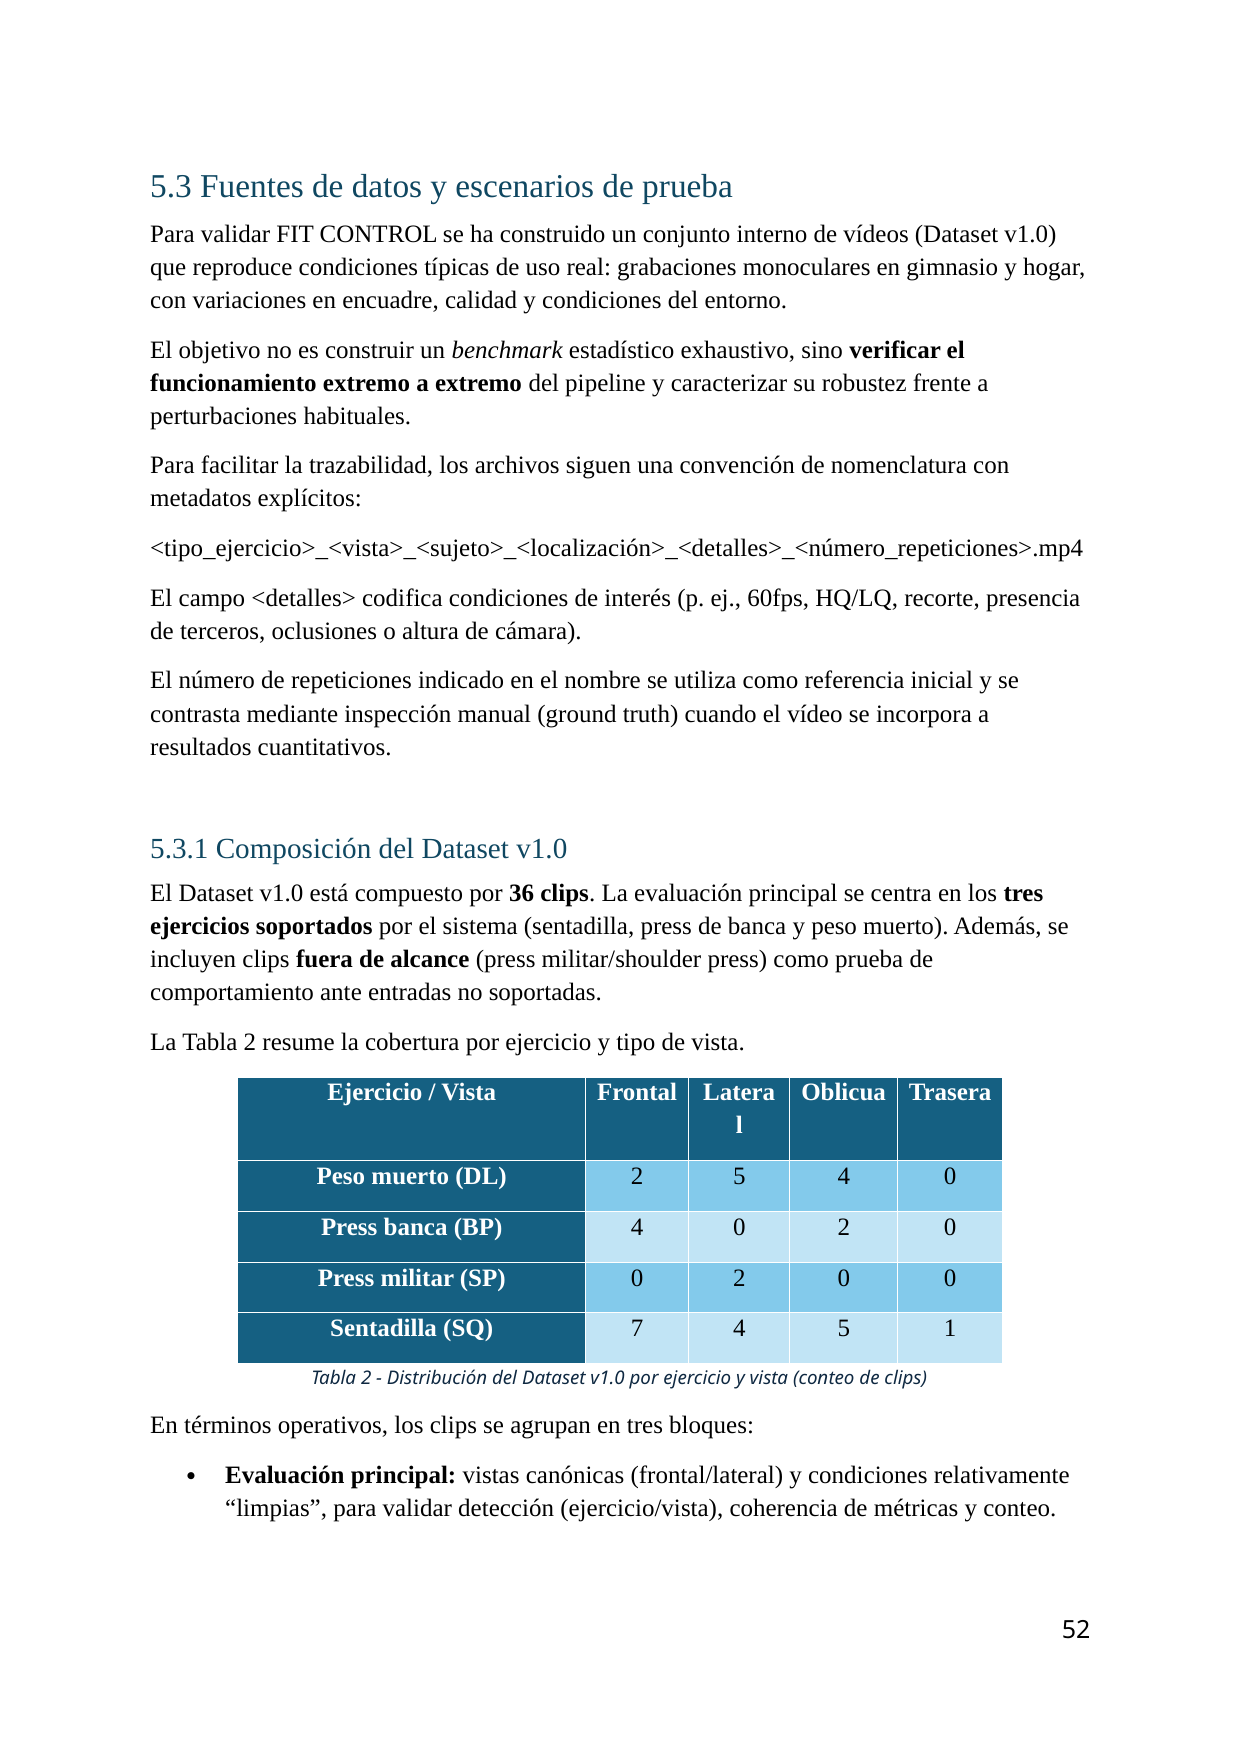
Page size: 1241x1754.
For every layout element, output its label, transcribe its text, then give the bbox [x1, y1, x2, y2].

text El Dataset v1.0 está compuesto por 36 clips. La evaluación principal se centra en los tres ejercicios soportados por el sistema (sentadilla, press de banca y peso muerto). Además, se incluyen clips fuera de alcance (press militar/shoulder press) como prueba de comportamiento ante entradas no soportadas. [150, 878, 1090, 1006]
table_cell 4 [790, 1161, 897, 1211]
table_header Trasera [898, 1078, 1002, 1160]
text El número de repeticiones indicado en el nombre se utiliza como referencia inicial y se contrasta mediante inspección manual (ground truth) cuando el vídeo se incorpora a resultados cuantitativos. [150, 666, 1090, 760]
text En términos operativos, los clips se agrupan en tres bloques: [150, 1410, 1090, 1439]
table_cell 0 [689, 1212, 789, 1262]
table_cell 0 [898, 1212, 1002, 1262]
text El campo <detalles> codifica condiciones de interés (p. ej., 60fps, HQ/LQ, recorte, presencia de terceros, oclusiones o altura de cámara). [150, 583, 1090, 645]
table_cell 4 [689, 1313, 789, 1363]
table_cell 2 [586, 1161, 688, 1211]
table_cell 0 [586, 1263, 688, 1312]
table_header Oblicua [790, 1078, 897, 1160]
text Tabla 2 - Distribución del Dataset v1.0 por ejercicio y vista (conteo de clips) [150, 1364, 1090, 1389]
table_cell 5 [790, 1313, 897, 1363]
table_cell Press banca (BP) [238, 1212, 585, 1262]
table_cell 2 [790, 1212, 897, 1262]
table_cell Sentadilla (SQ) [238, 1313, 585, 1363]
table_cell 2 [689, 1263, 789, 1312]
table_cell 5 [689, 1161, 789, 1211]
table_cell 0 [790, 1263, 897, 1312]
table_header Ejercicio / Vista [238, 1078, 585, 1160]
table_cell 1 [898, 1313, 1002, 1363]
text La Tabla 2 resume la cobertura por ejercicio y tipo de vista. [150, 1027, 1090, 1055]
table_cell 0 [898, 1161, 1002, 1211]
text <tipo_ejercicio>_<vista>_<sujeto>_<localización>_<detalles>_<número_repeticiones>.mp4 [150, 533, 1090, 562]
subtitle 5.3.1 Composición del Dataset v1.0 [150, 831, 1090, 864]
table_cell Press militar (SP) [238, 1263, 585, 1312]
table_cell Peso muerto (DL) [238, 1161, 585, 1211]
text Para validar FIT CONTROL se ha construido un conjunto interno de vídeos (Dataset v1.0) que reproduce condiciones típicas de uso real: grabaciones monoculares en gimnasio y hogar, con variaciones en encuadre, calidad y condiciones del entorno. [150, 219, 1090, 314]
text Para facilitar la trazabilidad, los archivos siguen una convención de nomenclatura con metadatos explícitos: [150, 451, 1090, 512]
table_cell 0 [898, 1263, 1002, 1312]
table_cell 7 [586, 1313, 688, 1363]
subtitle 5.3 Fuentes de datos y escenarios de prueba [150, 167, 1090, 205]
table_cell 4 [586, 1212, 688, 1262]
list Evaluación principal: vistas canónicas (frontal/lateral) y condiciones relativamente “limpias”, para validar detección (ejercicio/vista), coherencia de métricas y conteo. [187, 1460, 1090, 1522]
table_header Lateral [689, 1078, 789, 1160]
table_header Frontal [586, 1078, 688, 1160]
text El objetivo no es construir un benchmark estadístico exhaustivo, sino verificar el funcionamiento extremo a extremo del pipeline y caracterizar su robustez frente a perturbaciones habituales. [150, 335, 1090, 429]
